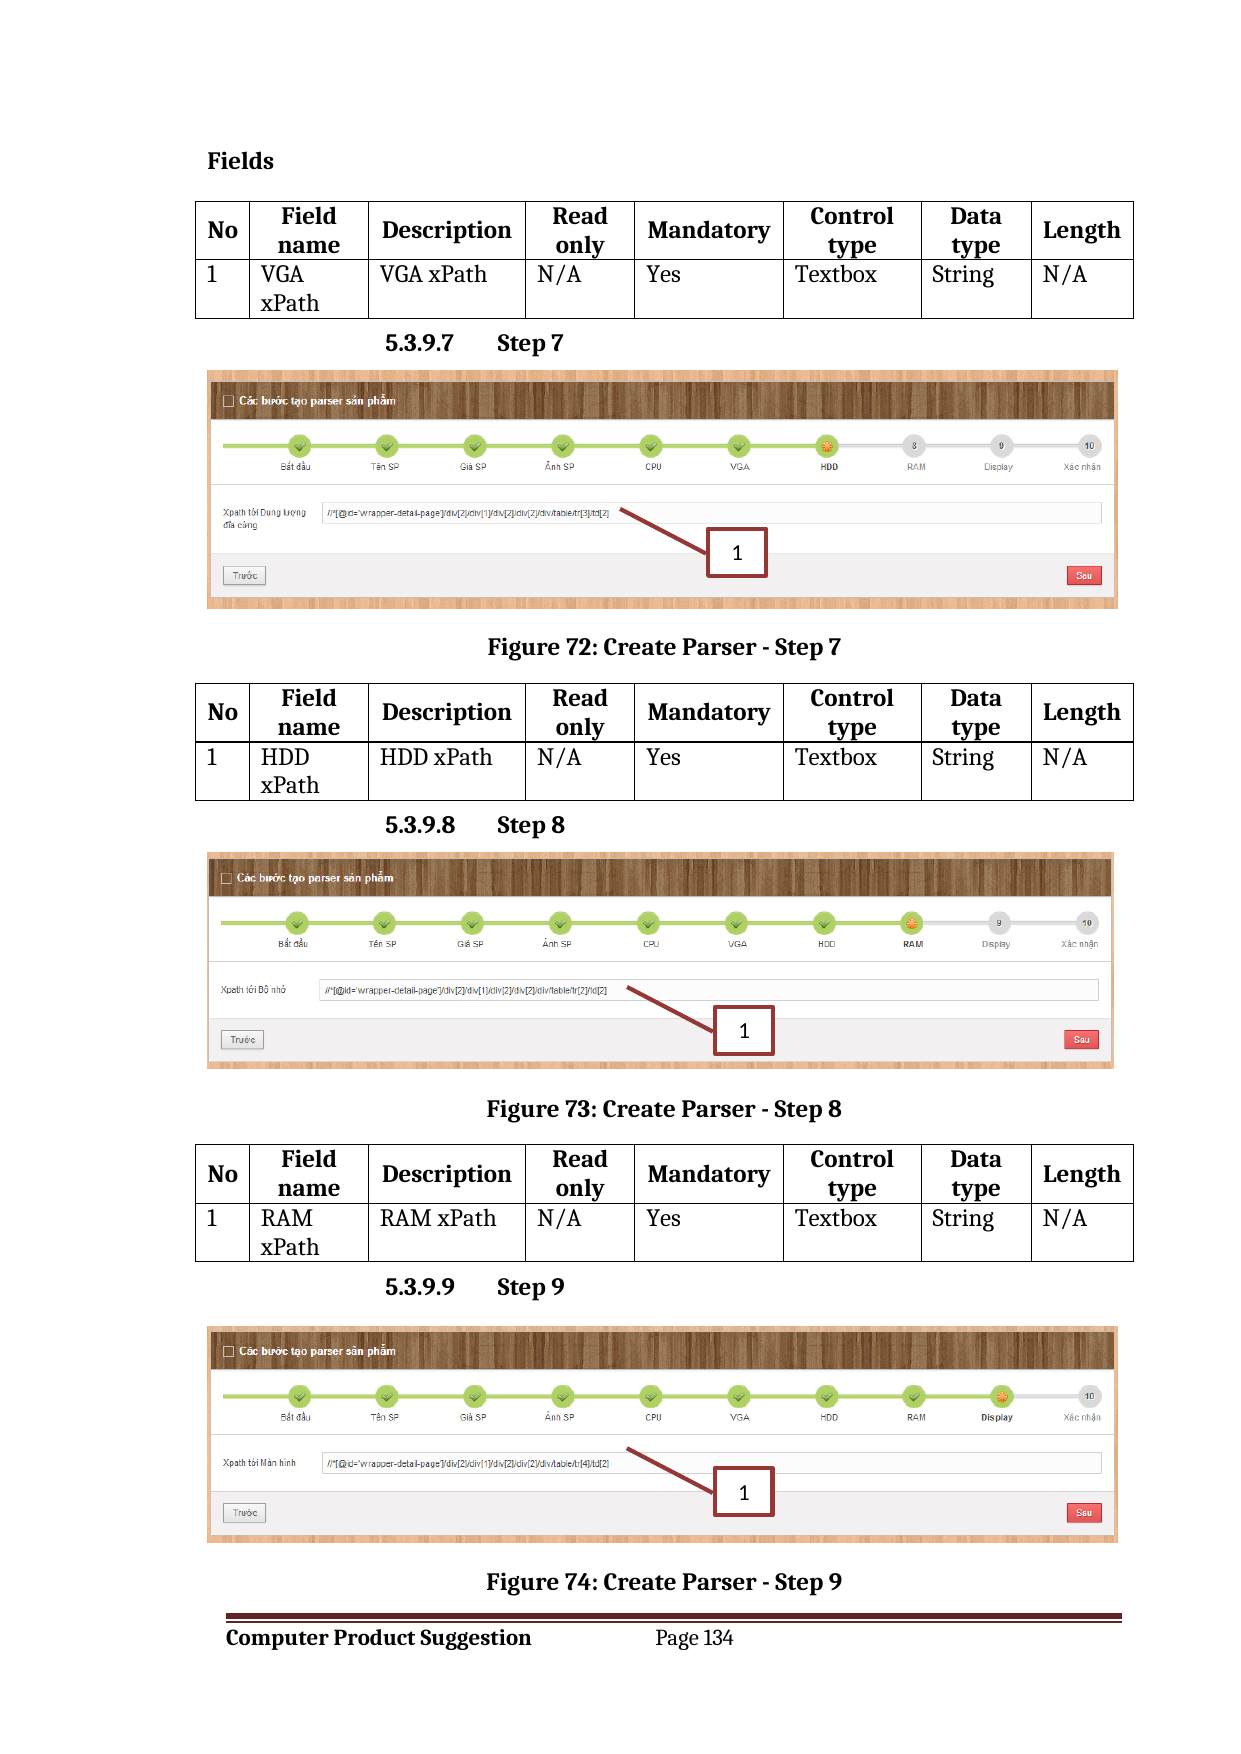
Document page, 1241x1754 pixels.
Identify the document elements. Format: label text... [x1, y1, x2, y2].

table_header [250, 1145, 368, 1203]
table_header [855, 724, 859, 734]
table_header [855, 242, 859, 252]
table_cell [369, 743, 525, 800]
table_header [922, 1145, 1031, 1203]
text Figure 73: Create Parser - Step 8 [207, 1094, 1122, 1123]
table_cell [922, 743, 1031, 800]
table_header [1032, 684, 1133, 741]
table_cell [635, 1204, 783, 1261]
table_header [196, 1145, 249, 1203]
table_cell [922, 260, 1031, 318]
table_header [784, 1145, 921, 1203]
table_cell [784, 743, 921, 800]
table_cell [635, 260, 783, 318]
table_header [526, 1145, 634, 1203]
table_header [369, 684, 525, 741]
text Fields [207, 147, 1122, 176]
text Figure 74: Create Parser - Step 9 [207, 1568, 1122, 1597]
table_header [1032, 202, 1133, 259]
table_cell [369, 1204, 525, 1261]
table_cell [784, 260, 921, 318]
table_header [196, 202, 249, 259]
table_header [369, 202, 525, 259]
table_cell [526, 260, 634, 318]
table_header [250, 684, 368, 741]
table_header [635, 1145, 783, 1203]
subtitle Step 9 [385, 1273, 1122, 1301]
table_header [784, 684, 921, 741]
picture [207, 852, 1123, 1070]
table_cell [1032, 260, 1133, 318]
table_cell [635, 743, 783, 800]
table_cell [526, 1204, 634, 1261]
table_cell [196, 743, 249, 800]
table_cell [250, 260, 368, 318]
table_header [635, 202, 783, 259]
picture [207, 1326, 1123, 1544]
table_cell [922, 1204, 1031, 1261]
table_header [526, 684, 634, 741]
picture [207, 370, 1123, 609]
subtitle Step 8 [385, 811, 1122, 840]
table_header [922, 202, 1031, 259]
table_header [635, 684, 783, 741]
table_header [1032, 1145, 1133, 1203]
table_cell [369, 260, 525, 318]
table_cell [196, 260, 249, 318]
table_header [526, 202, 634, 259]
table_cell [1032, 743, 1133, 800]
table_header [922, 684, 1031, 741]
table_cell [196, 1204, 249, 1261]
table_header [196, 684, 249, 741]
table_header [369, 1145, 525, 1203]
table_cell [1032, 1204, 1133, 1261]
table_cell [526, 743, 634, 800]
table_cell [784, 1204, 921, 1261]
subtitle Step 7 [385, 329, 1122, 358]
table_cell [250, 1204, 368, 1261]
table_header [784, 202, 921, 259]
text Figure 72: Create Parser - Step 7 [207, 633, 1122, 662]
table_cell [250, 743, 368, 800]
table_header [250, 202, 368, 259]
